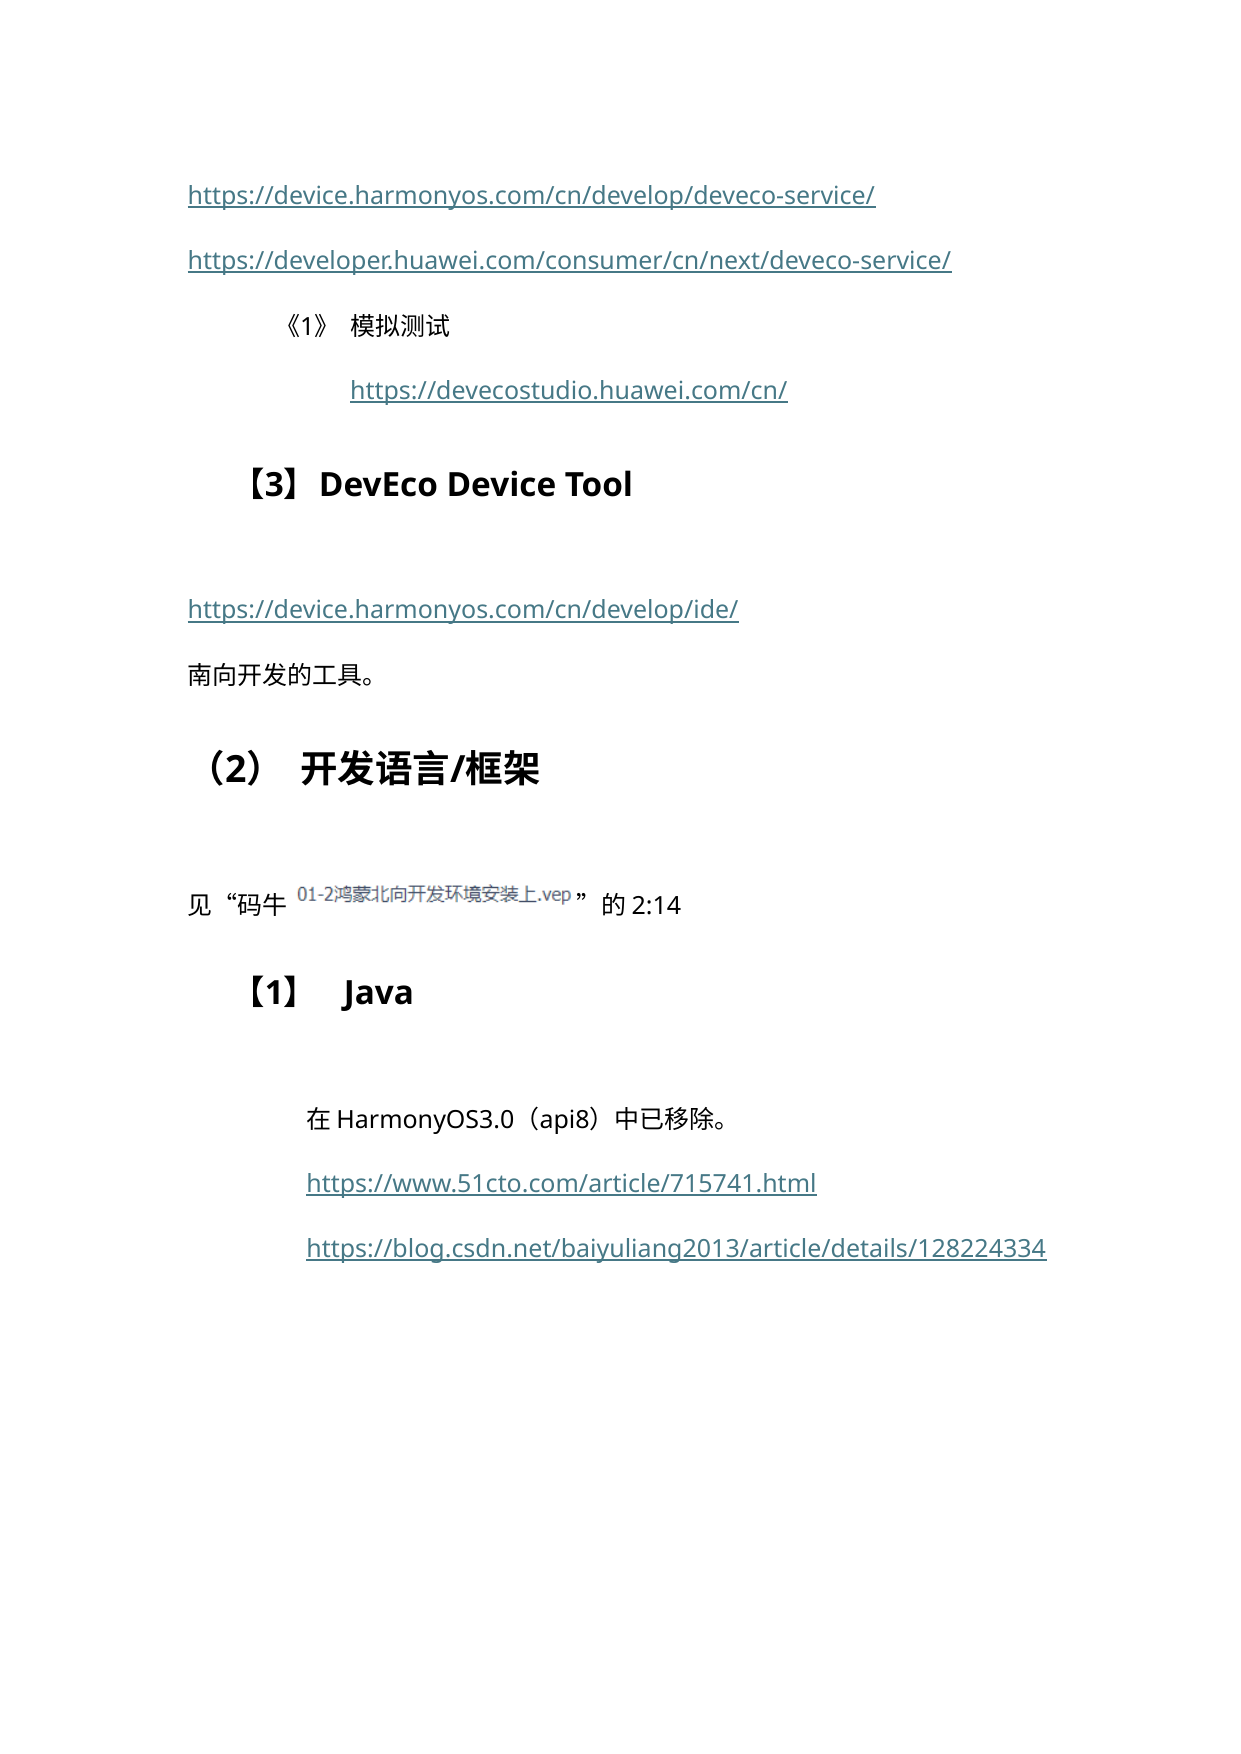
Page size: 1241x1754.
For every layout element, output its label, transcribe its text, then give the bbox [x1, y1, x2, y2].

list 在HarmonyOS3.0（api8）中已移除。 [306, 1085, 1053, 1150]
picture [287, 873, 577, 915]
list https://devecostudio.huawei.com/cn/ [350, 357, 1053, 422]
subtitle 开发语言/框架 [187, 733, 1053, 798]
text https://device.harmonyos.com/cn/develop/ide/ [187, 576, 1053, 641]
subtitle DevEco Device Tool [231, 449, 1053, 514]
text 见“码牛”的2:14 [187, 865, 1053, 930]
list https://www.51cto.com/article/715741.html [306, 1150, 1053, 1215]
text 南向开发的工具。 [187, 641, 1053, 706]
list 模拟测试 [275, 292, 1053, 357]
subtitle Java [231, 957, 1053, 1022]
text https://device.harmonyos.com/cn/develop/deveco-service/ [187, 162, 1053, 227]
list https://blog.csdn.net/baiyuliang2013/article/details/128224334 [306, 1215, 1053, 1280]
text https://developer.huawei.com/consumer/cn/next/deveco-service/ [187, 227, 1053, 292]
